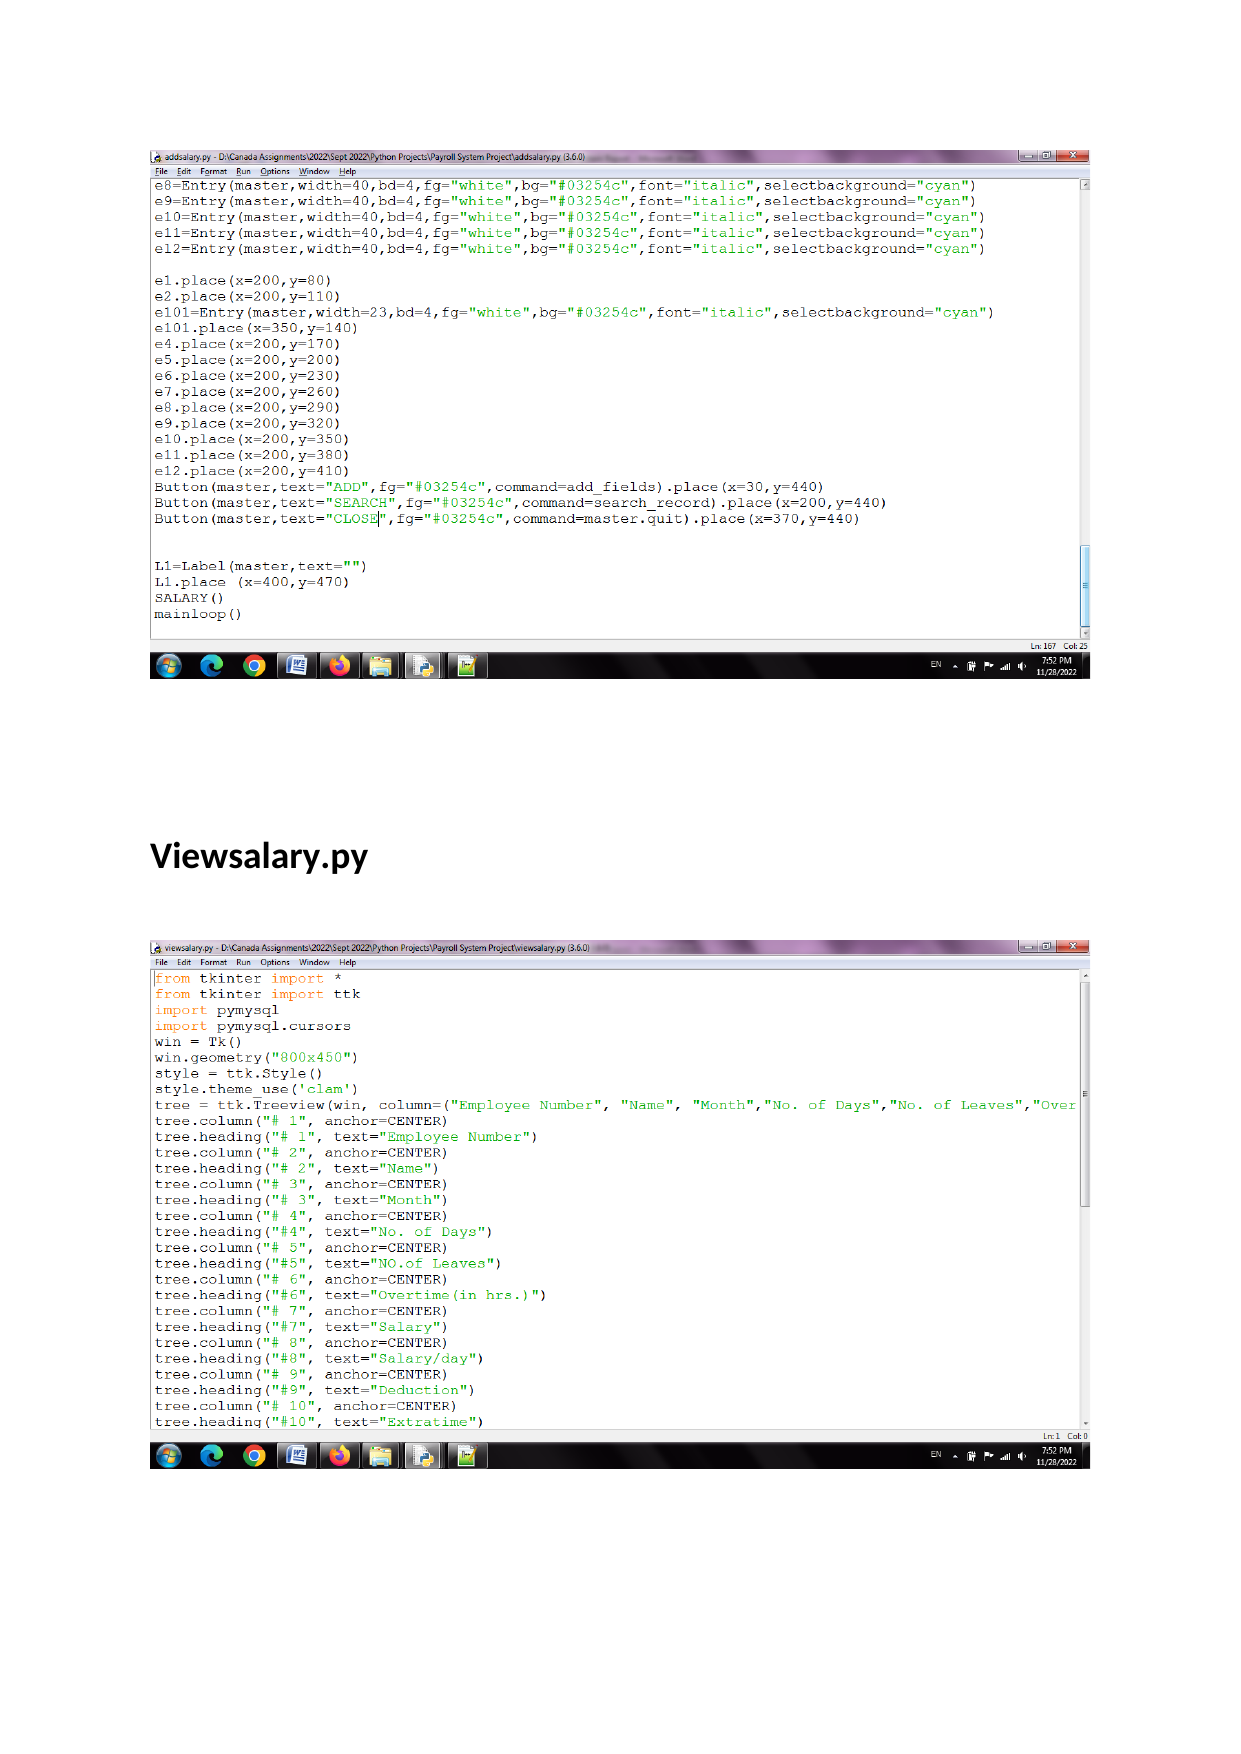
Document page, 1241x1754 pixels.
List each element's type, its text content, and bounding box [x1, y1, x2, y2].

text Viewsalary.py [150, 832, 1090, 878]
picture [150, 940, 1091, 1469]
picture [150, 150, 1091, 679]
